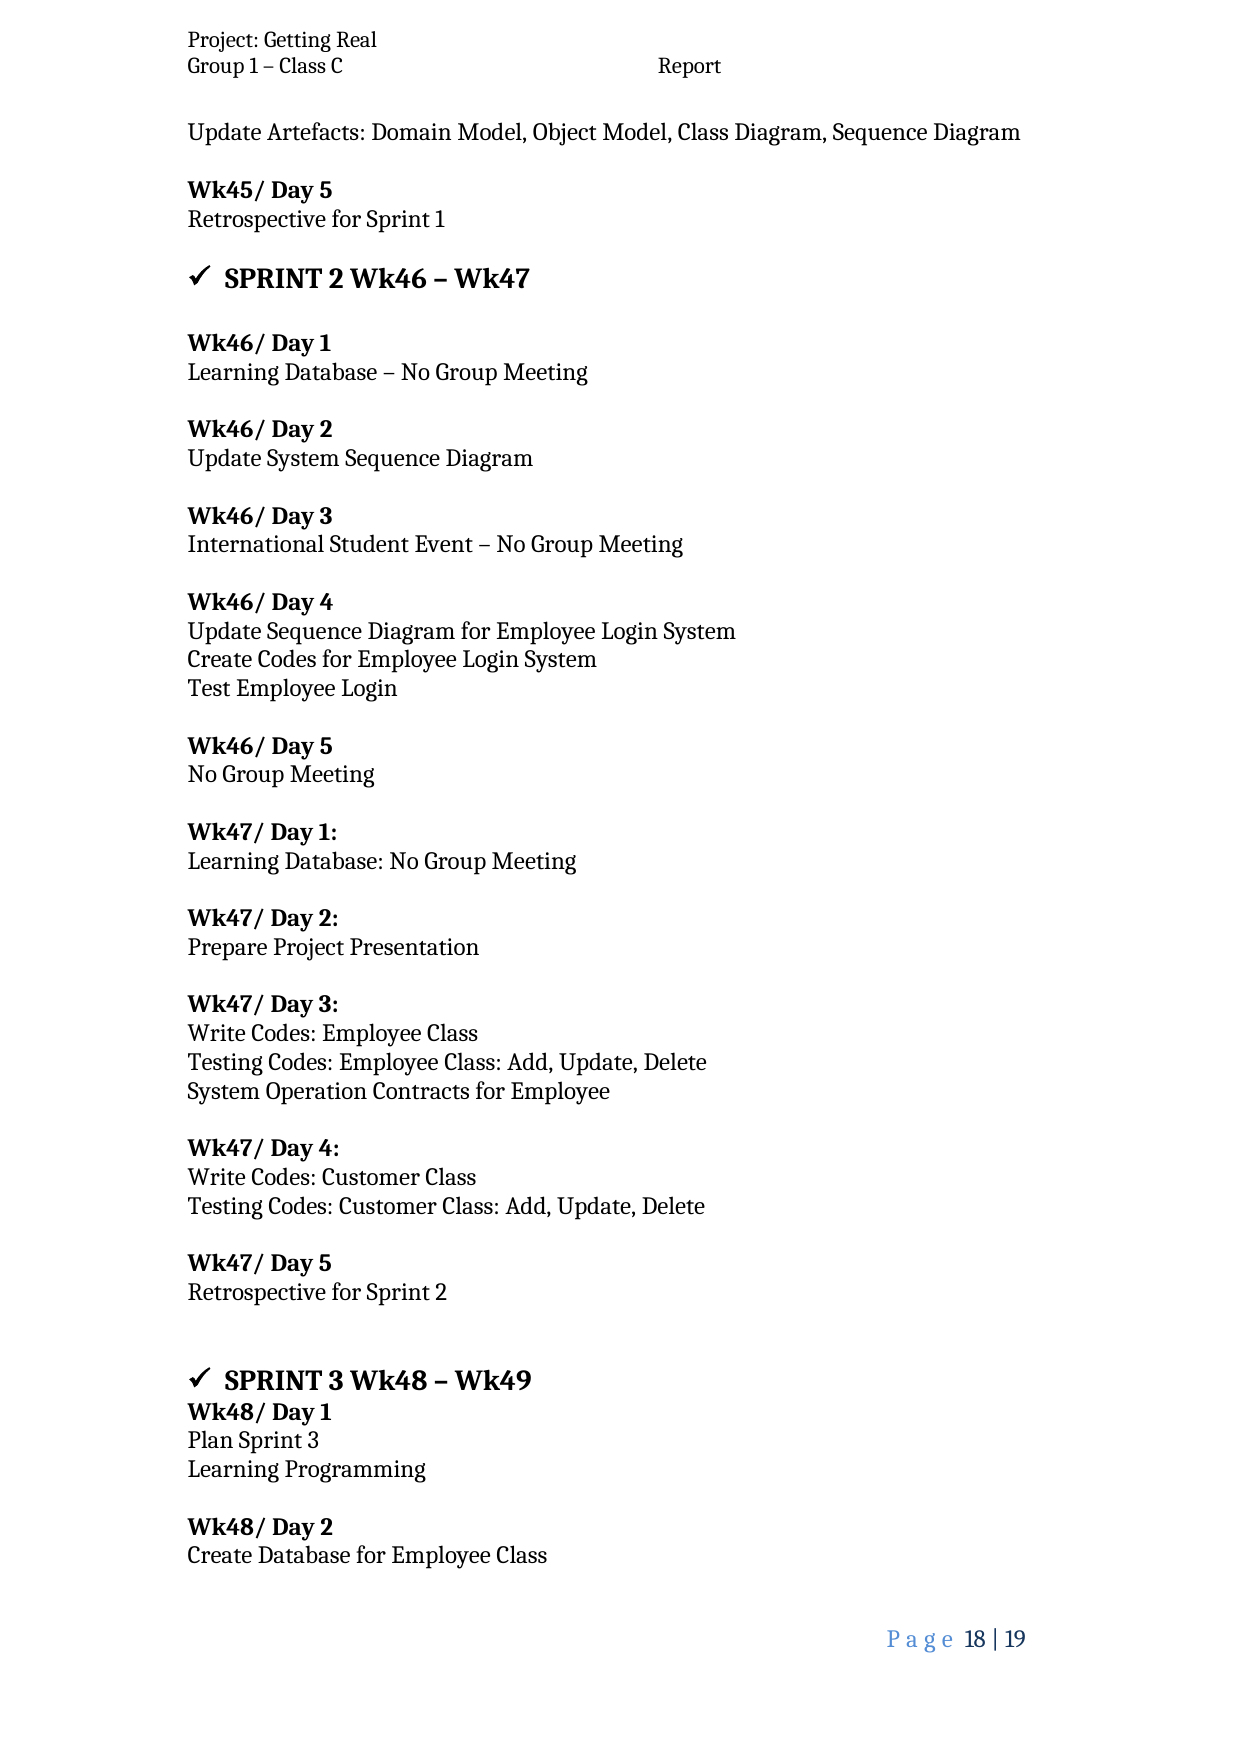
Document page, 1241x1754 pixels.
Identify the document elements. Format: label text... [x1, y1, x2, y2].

text No Group Meeting [187, 760, 1053, 789]
text Wk47/ Day 2: [187, 904, 1053, 933]
text Retrospective for Sprint 2 [187, 1278, 1053, 1307]
text Retrospective for Sprint 1 [187, 204, 1053, 233]
text Wk47/ Day 4: [187, 1134, 1053, 1163]
text System Operation Contracts for Employee [187, 1077, 1053, 1105]
text Wk48/ Day 2 [187, 1513, 1053, 1541]
text Wk48/ Day 1 [187, 1398, 1053, 1426]
text Testing Codes: Customer Class: Add, Update, Delete [187, 1192, 1053, 1220]
text Test Employee Login [187, 674, 1053, 703]
text Wk46/ Day 1 [187, 329, 1053, 358]
text Create Codes for Employee Login System [187, 645, 1053, 674]
text Testing Codes: Employee Class: Add, Update, Delete [187, 1048, 1053, 1077]
list SPRINT 2 Wk46 – Wk47 [187, 262, 1053, 296]
text Update Artefacts: Domain Model, Object Model, Class Diagram, Sequence Diagram [187, 118, 1053, 147]
text Wk47/ Day 3: [187, 990, 1053, 1019]
text Learning Database – No Group Meeting [187, 358, 1053, 387]
text Write Codes: Employee Class [187, 1019, 1053, 1048]
text Update Sequence Diagram for Employee Login System [187, 617, 1053, 645]
text Prepare Project Presentation [187, 933, 1053, 962]
text International Student Event – No Group Meeting [187, 530, 1053, 559]
text Wk46/ Day 4 [187, 588, 1053, 617]
text Wk46/ Day 2 [187, 415, 1053, 444]
text Learning Programming [187, 1455, 1053, 1484]
text Wk47/ Day 1: [187, 818, 1053, 847]
text Wk46/ Day 3 [187, 502, 1053, 530]
list SPRINT 3 Wk48 – Wk49 [187, 1364, 1053, 1398]
text Update System Sequence Diagram [187, 444, 1053, 473]
text Create Database for Employee Class [187, 1541, 1053, 1570]
text Wk45/ Day 5 [187, 176, 1053, 204]
text Wk46/ Day 5 [187, 732, 1053, 760]
text Plan Sprint 3 [187, 1426, 1053, 1455]
text Write Codes: Customer Class [187, 1163, 1053, 1192]
text Wk47/ Day 5 [187, 1249, 1053, 1278]
text Learning Database: No Group Meeting [187, 847, 1053, 875]
